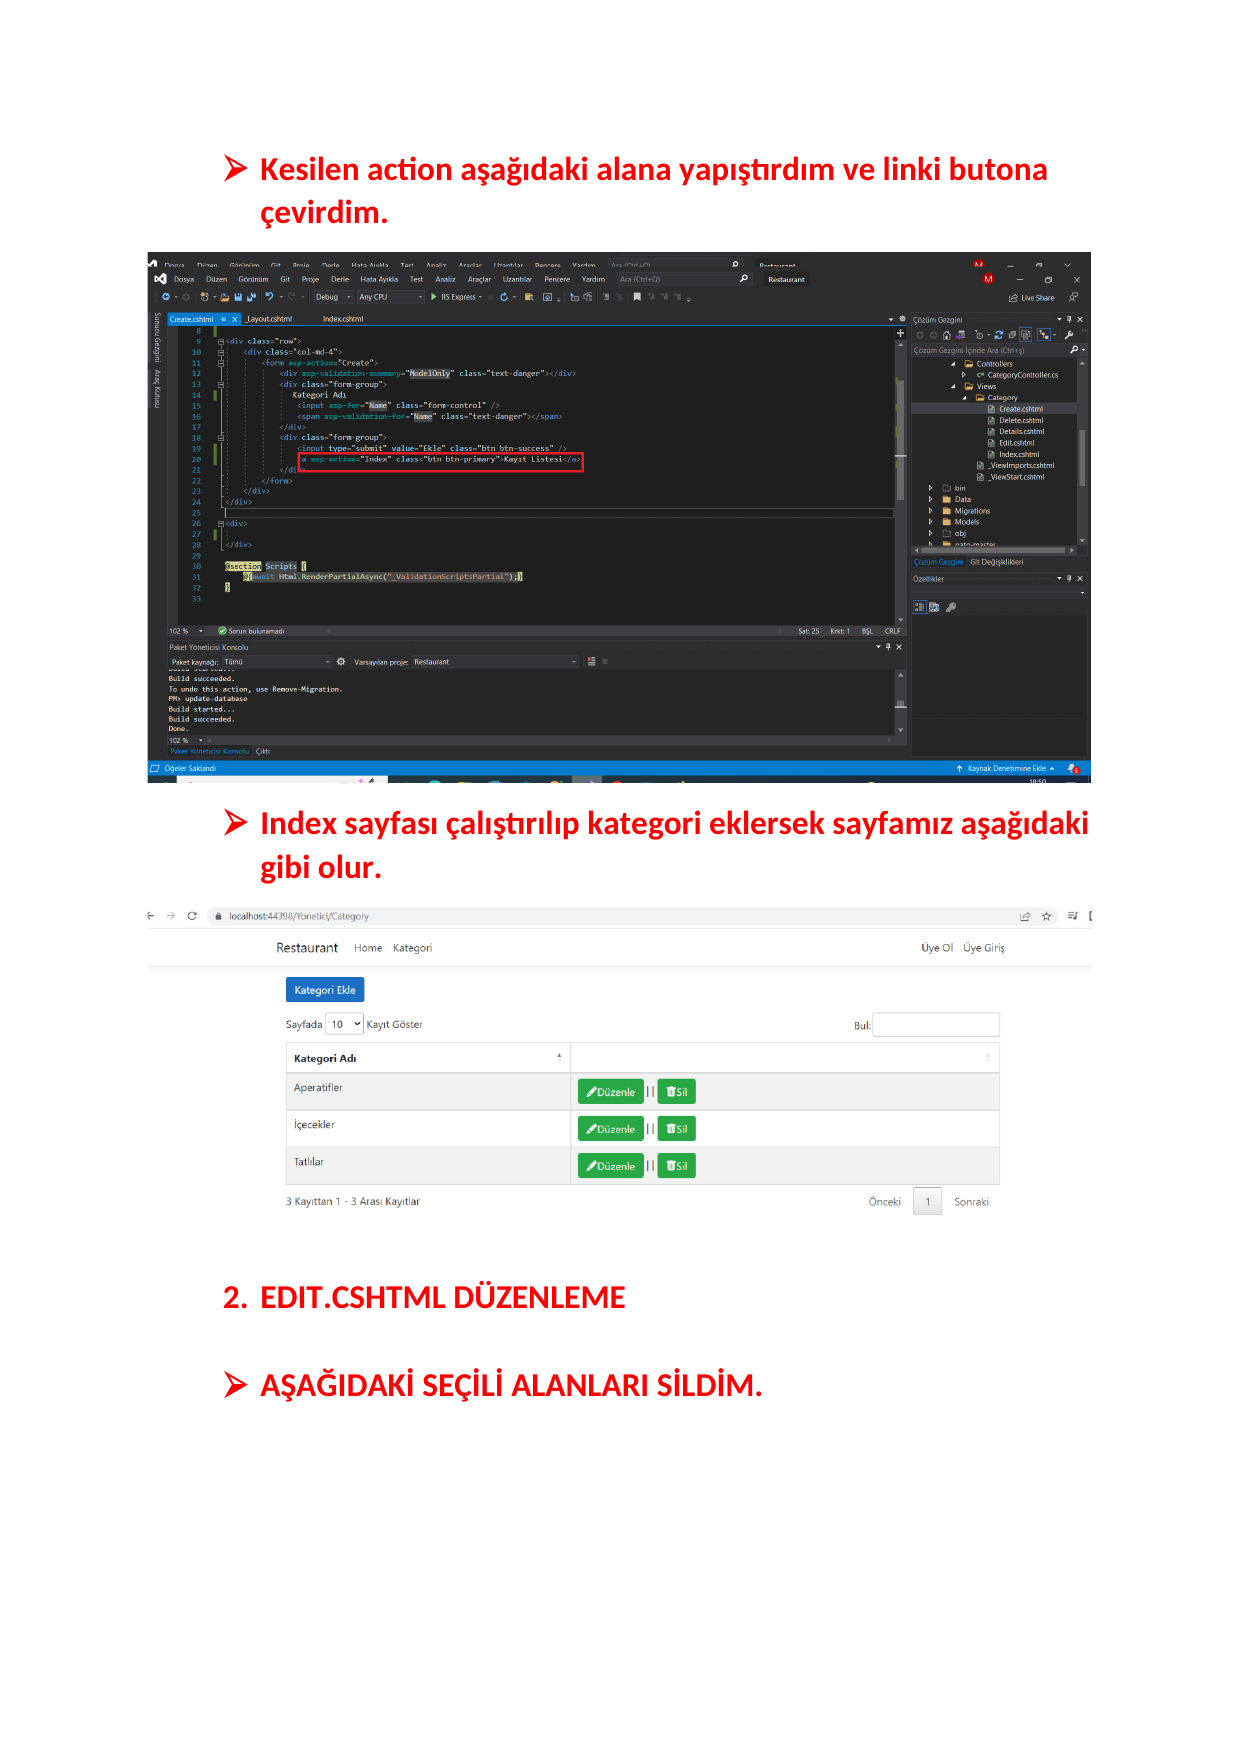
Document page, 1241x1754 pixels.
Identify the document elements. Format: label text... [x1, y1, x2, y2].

picture [147, 252, 1091, 783]
list Kesilen action aşağıdaki alana yapıştırdım ve linki butona çevirdim. [223, 148, 1093, 232]
picture [147, 906, 1092, 1258]
list AŞAĞIDAKİ SEÇİLİ ALANLARI SİLDİM. [223, 1364, 1093, 1405]
list EDIT.CSHTML DÜZENLEME [223, 1276, 1093, 1317]
list Index sayfası çalıştırılıp kategori eklersek sayfamız aşağıdaki gibi olur. [223, 802, 1093, 886]
